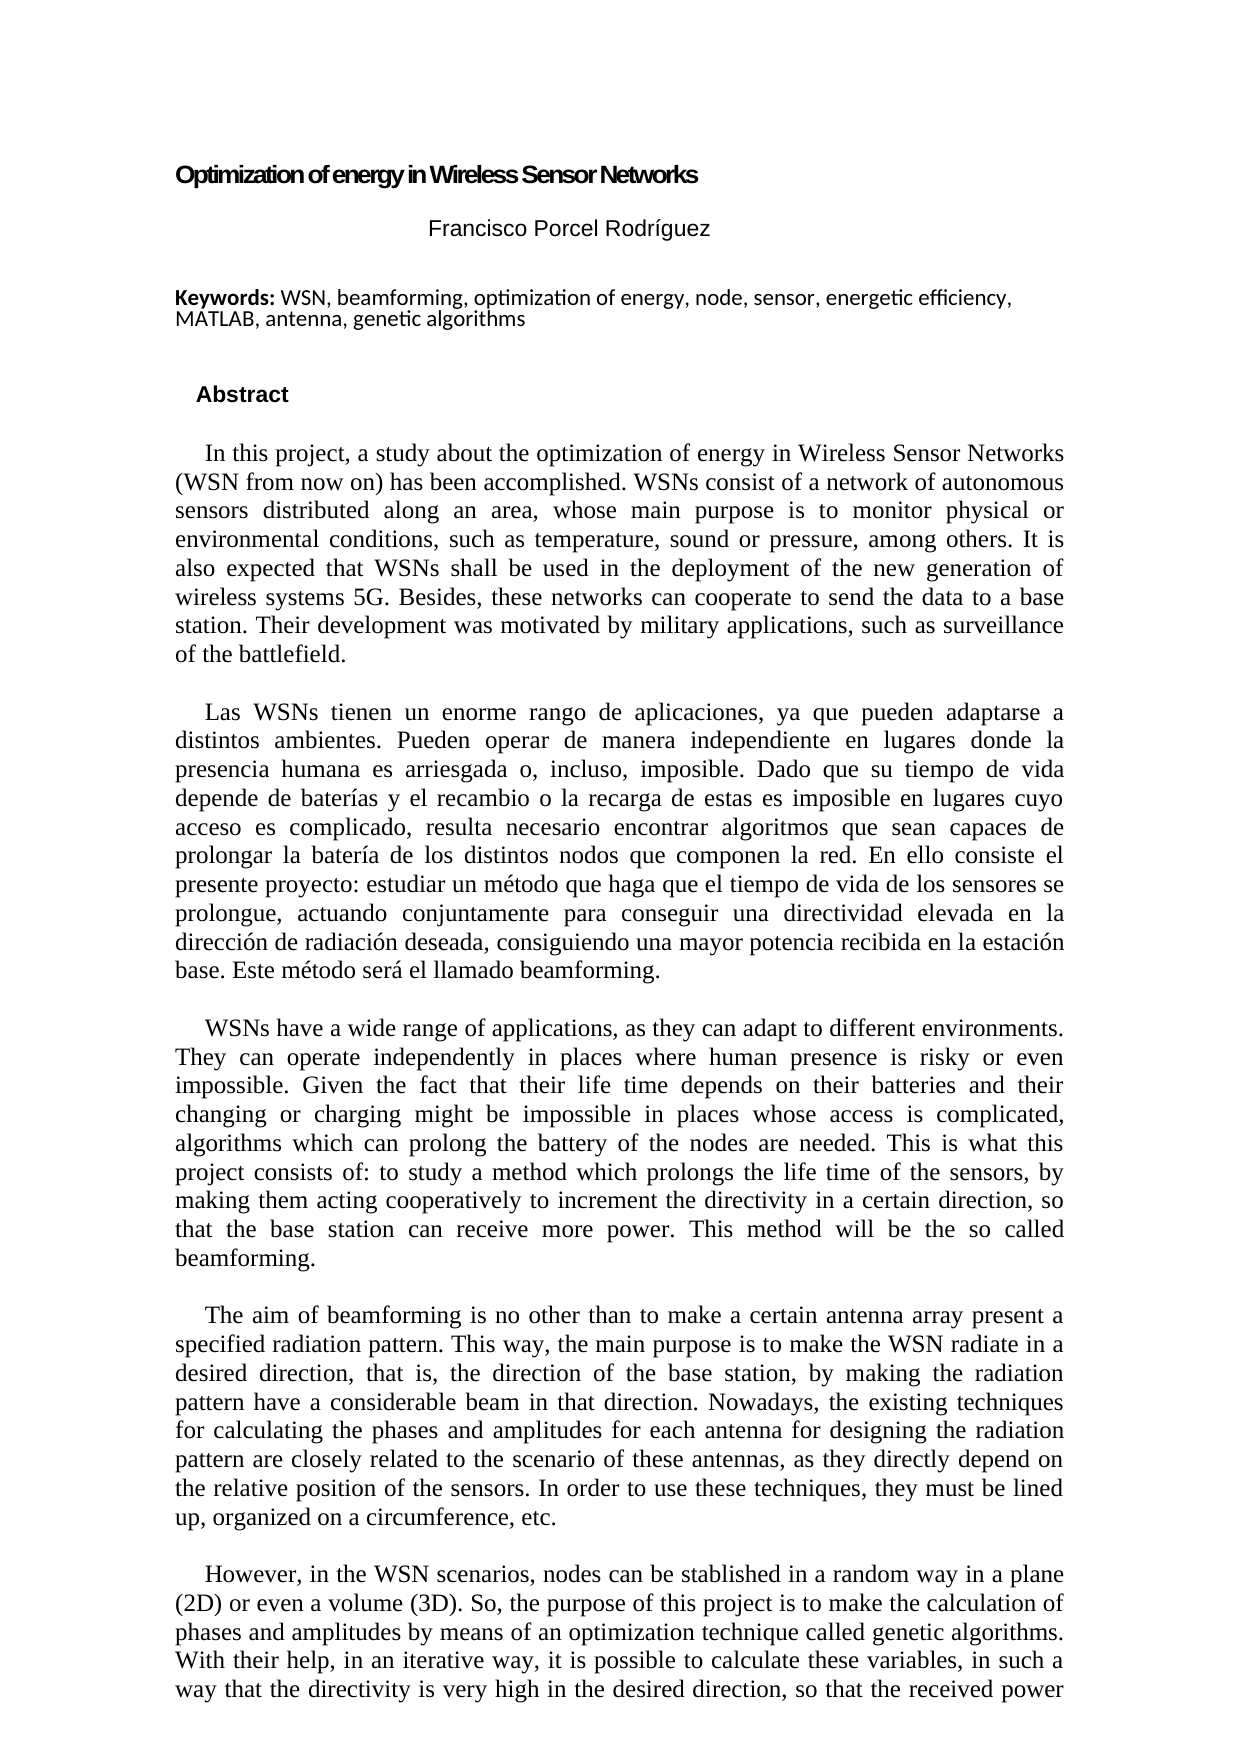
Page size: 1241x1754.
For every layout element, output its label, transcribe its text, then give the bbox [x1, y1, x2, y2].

text Keywords: WSN, beamforming, optimization of energy, node, sensor, energetic efficiency, MATLAB, antenna, genetic algorithms [175, 289, 1065, 330]
text The aim of beamforming is no other than to make a certain antenna array present a specified radiation pattern. This way, the main purpose is to make the WSN radiate in a desired direction, that is, the direction of the base station, by making the radiation pattern have a considerable beam in that direction. Nowadays, the existing techniques for calculating the phases and amplitudes for each antenna for designing the radiation pattern are closely related to the scenario of these antennas, as they directly depend on the relative position of the sensors. In order to use these techniques, they must be lined up, organized on a circumference, etc. [175, 1300, 1065, 1530]
text Las WSNs tienen un enorme rango de aplicaciones, ya que pueden adaptarse a distintos ambientes. Pueden operar de manera independiente en lugares donde la presencia humana es arriesgada o, incluso, imposible. Dado que su tiempo de vida depende de baterías y el recambio o la recarga de estas es imposible en lugares cuyo acceso es complicado, resulta necesario encontrar algoritmos que sean capaces de prolongar la batería de los distintos nodos que componen la red. En ello consiste el presente proyecto: estudiar un método que haga que el tiempo de vida de los sensores se prolongue, actuando conjuntamente para conseguir una directividad elevada en la dirección de radiación deseada, consiguiendo una mayor potencia recibida en la estación base. Este método será el llamado beamforming. [175, 697, 1065, 984]
text Francisco Porcel Rodríguez [175, 215, 963, 242]
text In this project, a study about the optimization of energy in Wireless Sensor Networks (WSN from now on) has been accomplished. WSNs consist of a network of autonomous sensors distributed along an area, whose main purpose is to monitor physical or environmental conditions, such as temperature, sound or pressure, among others. It is also expected that WSNs shall be used in the deployment of the new generation of wireless systems 5G. Besides, these networks can cooperate to send the data to a base station. Their development was motivated by military applications, such as surveillance of the battlefield. [175, 438, 1065, 668]
text Optimization of energy in Wireless Sensor Networks [175, 164, 1065, 189]
text WSNs have a wide range of applications, as they can adapt to different environments. They can operate independently in places where human presence is risky or even impossible. Given the fact that their life time depends on their batteries and their changing or charging might be impossible in places whose access is complicated, algorithms which can prolong the battery of the nodes are needed. This is what this project consists of: to study a method which prolongs the life time of the sensors, by making them acting cooperatively to increment the directivity in a certain direction, so that the base station can receive more power. This method will be the so called beamforming. [175, 1013, 1065, 1272]
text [175, 1559, 1065, 1703]
text Abstract [196, 381, 1065, 407]
